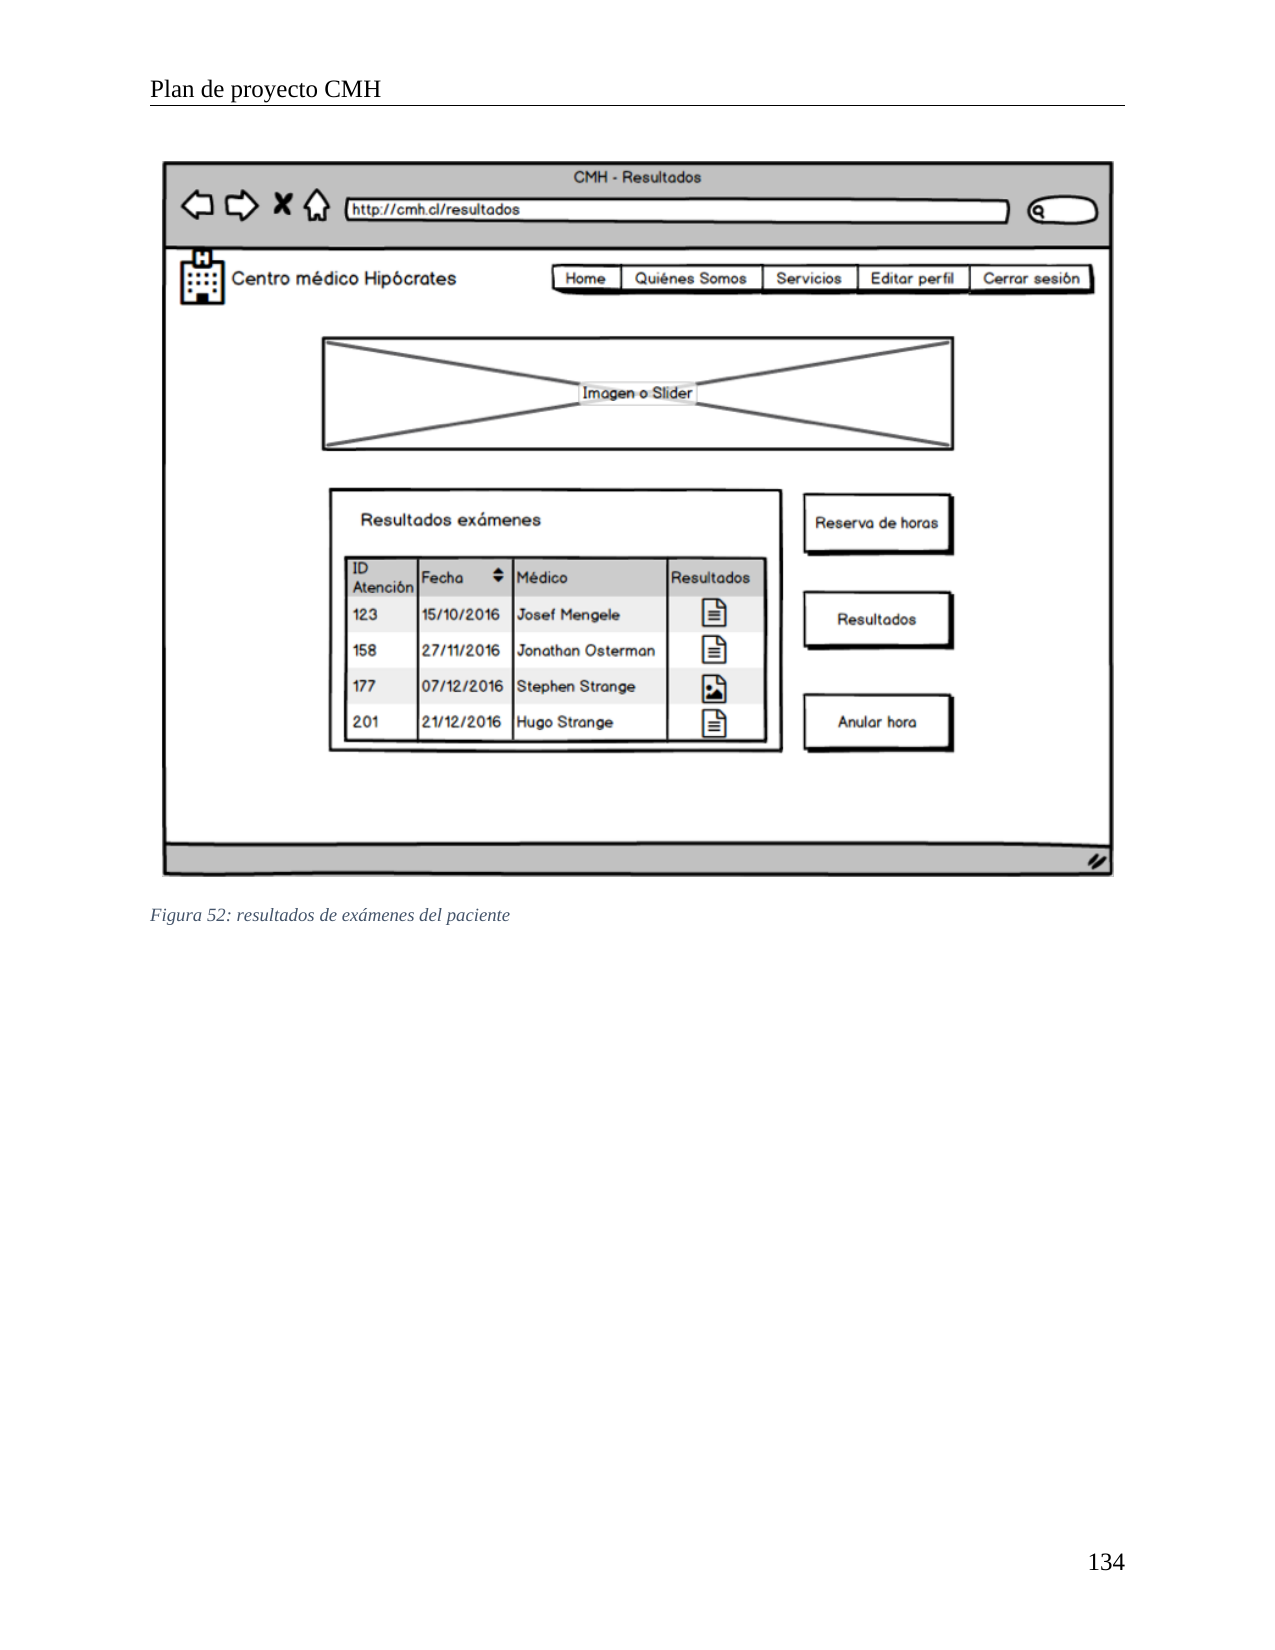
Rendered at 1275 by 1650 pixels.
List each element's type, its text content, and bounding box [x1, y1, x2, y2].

picture [150, 150, 1125, 905]
text Figura 52: resultados de exámenes del paciente [150, 905, 1125, 926]
